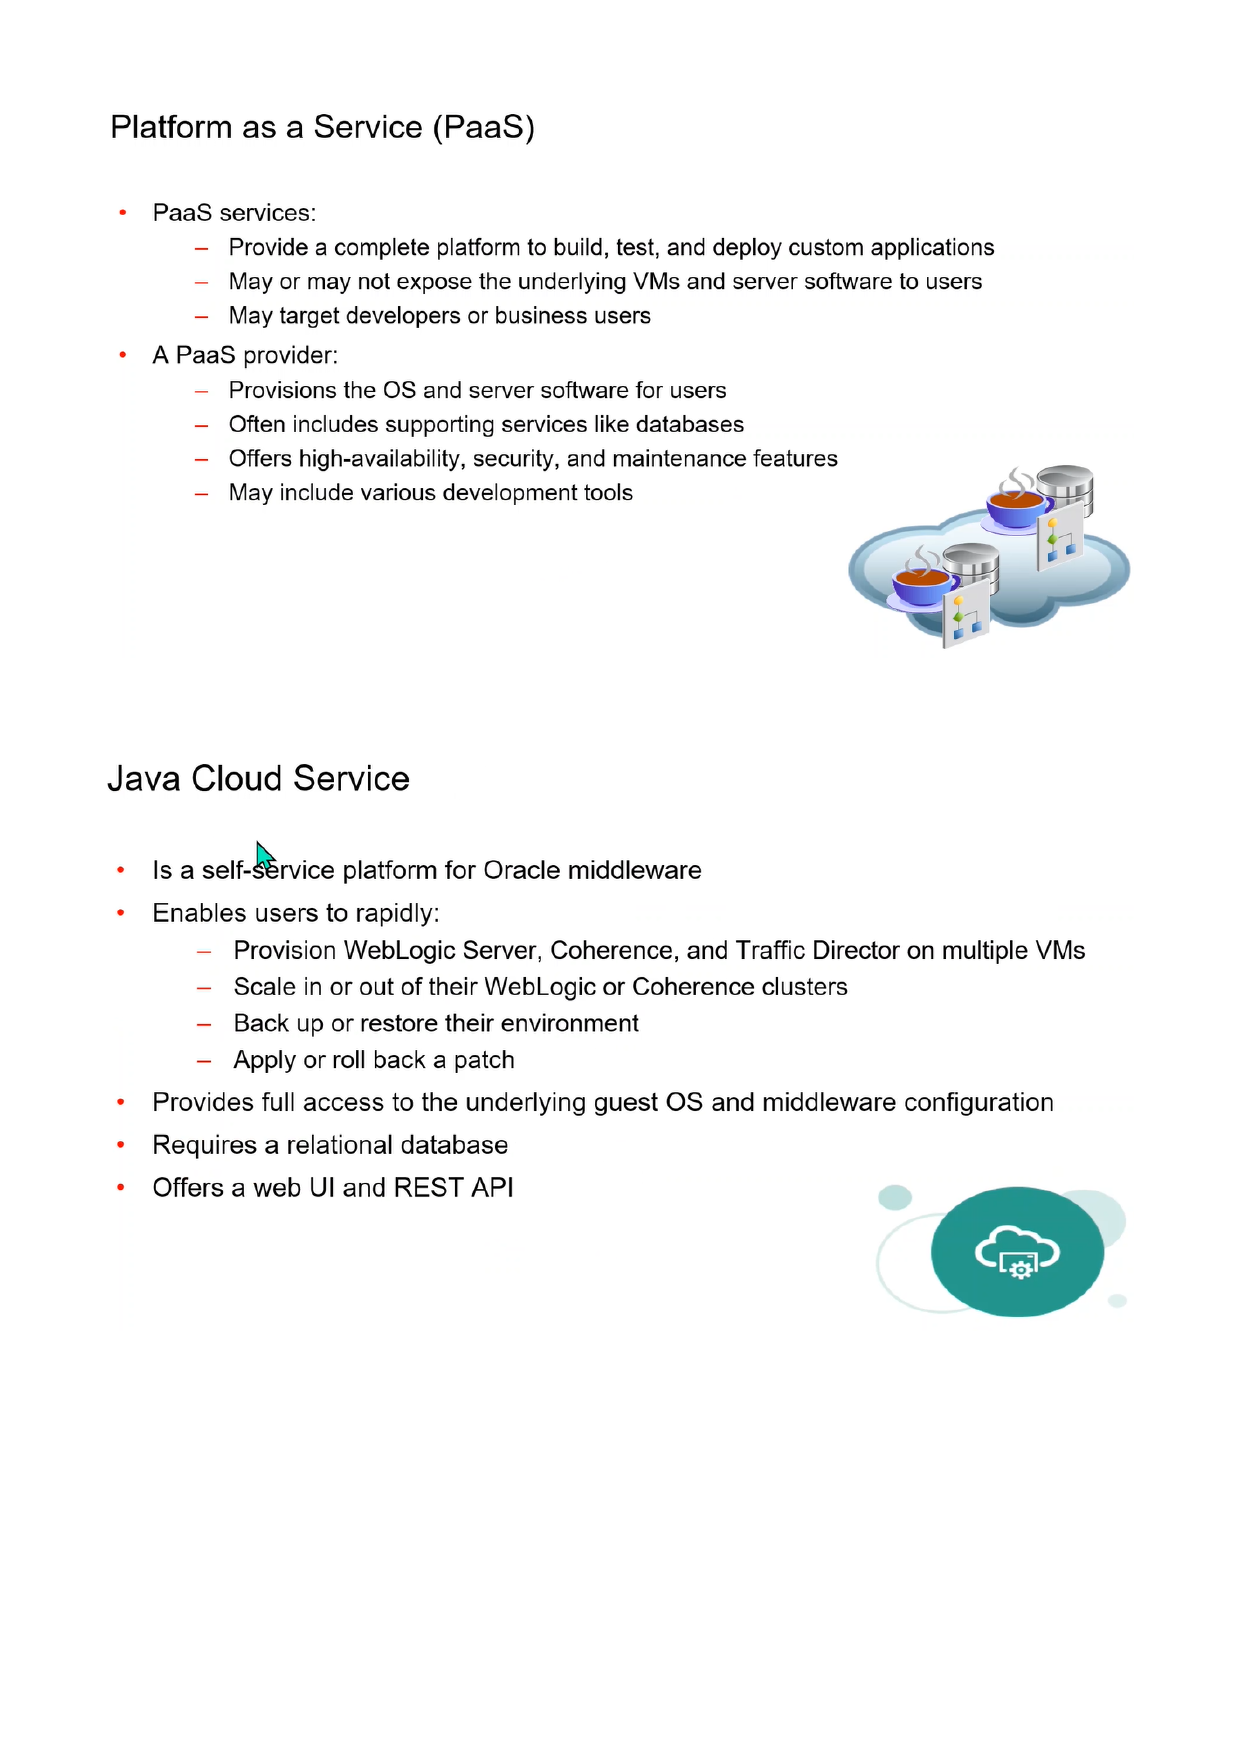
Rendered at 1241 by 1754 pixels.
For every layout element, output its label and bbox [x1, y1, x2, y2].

picture [106, 757, 1134, 1331]
picture [106, 106, 1134, 658]
